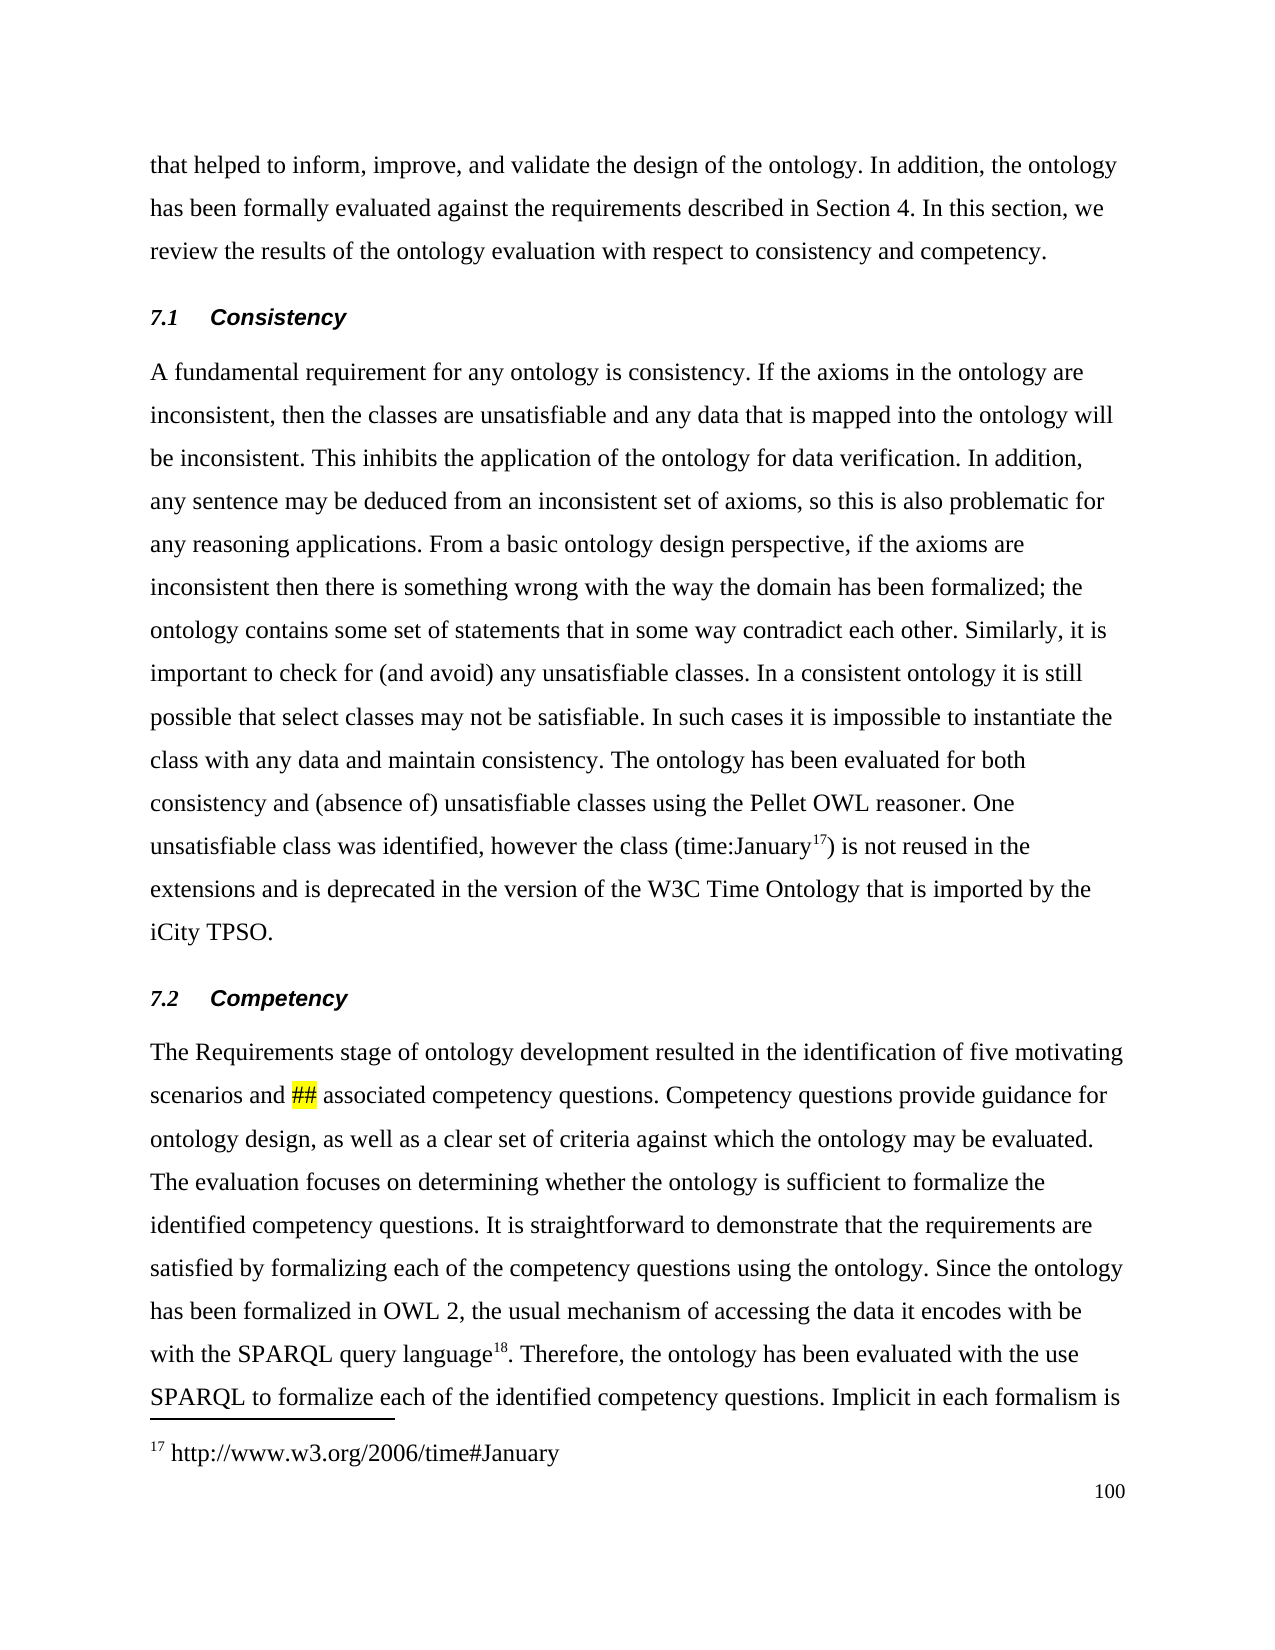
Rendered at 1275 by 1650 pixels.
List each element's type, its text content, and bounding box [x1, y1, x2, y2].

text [150, 150, 1125, 265]
text A fundamental requirement for any ontology is consistency. If the axioms in the ontology are inconsistent, then the classes are unsatisfiable and any data that is mapped into the ontology will be inconsistent. This inhibits the application of the ontology for data verification. In addition, any sentence may be deduced from an inconsistent set of axioms, so this is also problematic for any reasoning applications. From a basic ontology design perspective, if the axioms are inconsistent then there is something wrong with the way the domain has been formalized; the ontology contains some set of statements that in some way contradict each other. Similarly, it is important to check for (and avoid) any unsatisfiable classes. In a consistent ontology it is still possible that select classes may not be satisfiable. In such cases it is impossible to instantiate the class with any data and maintain consistency. The ontology has been evaluated for both consistency and (absence of) unsatisfiable classes using the Pellet OWL reasoner. One unsatisfiable class was identified, however the class (time:January) is not reused in the extensions and is deprecated in the version of the W3C Time Ontology that is imported by the iCity TPSO. [150, 357, 1125, 946]
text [150, 1037, 1125, 1411]
subtitle Consistency [150, 304, 1125, 331]
subtitle Competency [150, 985, 1125, 1012]
